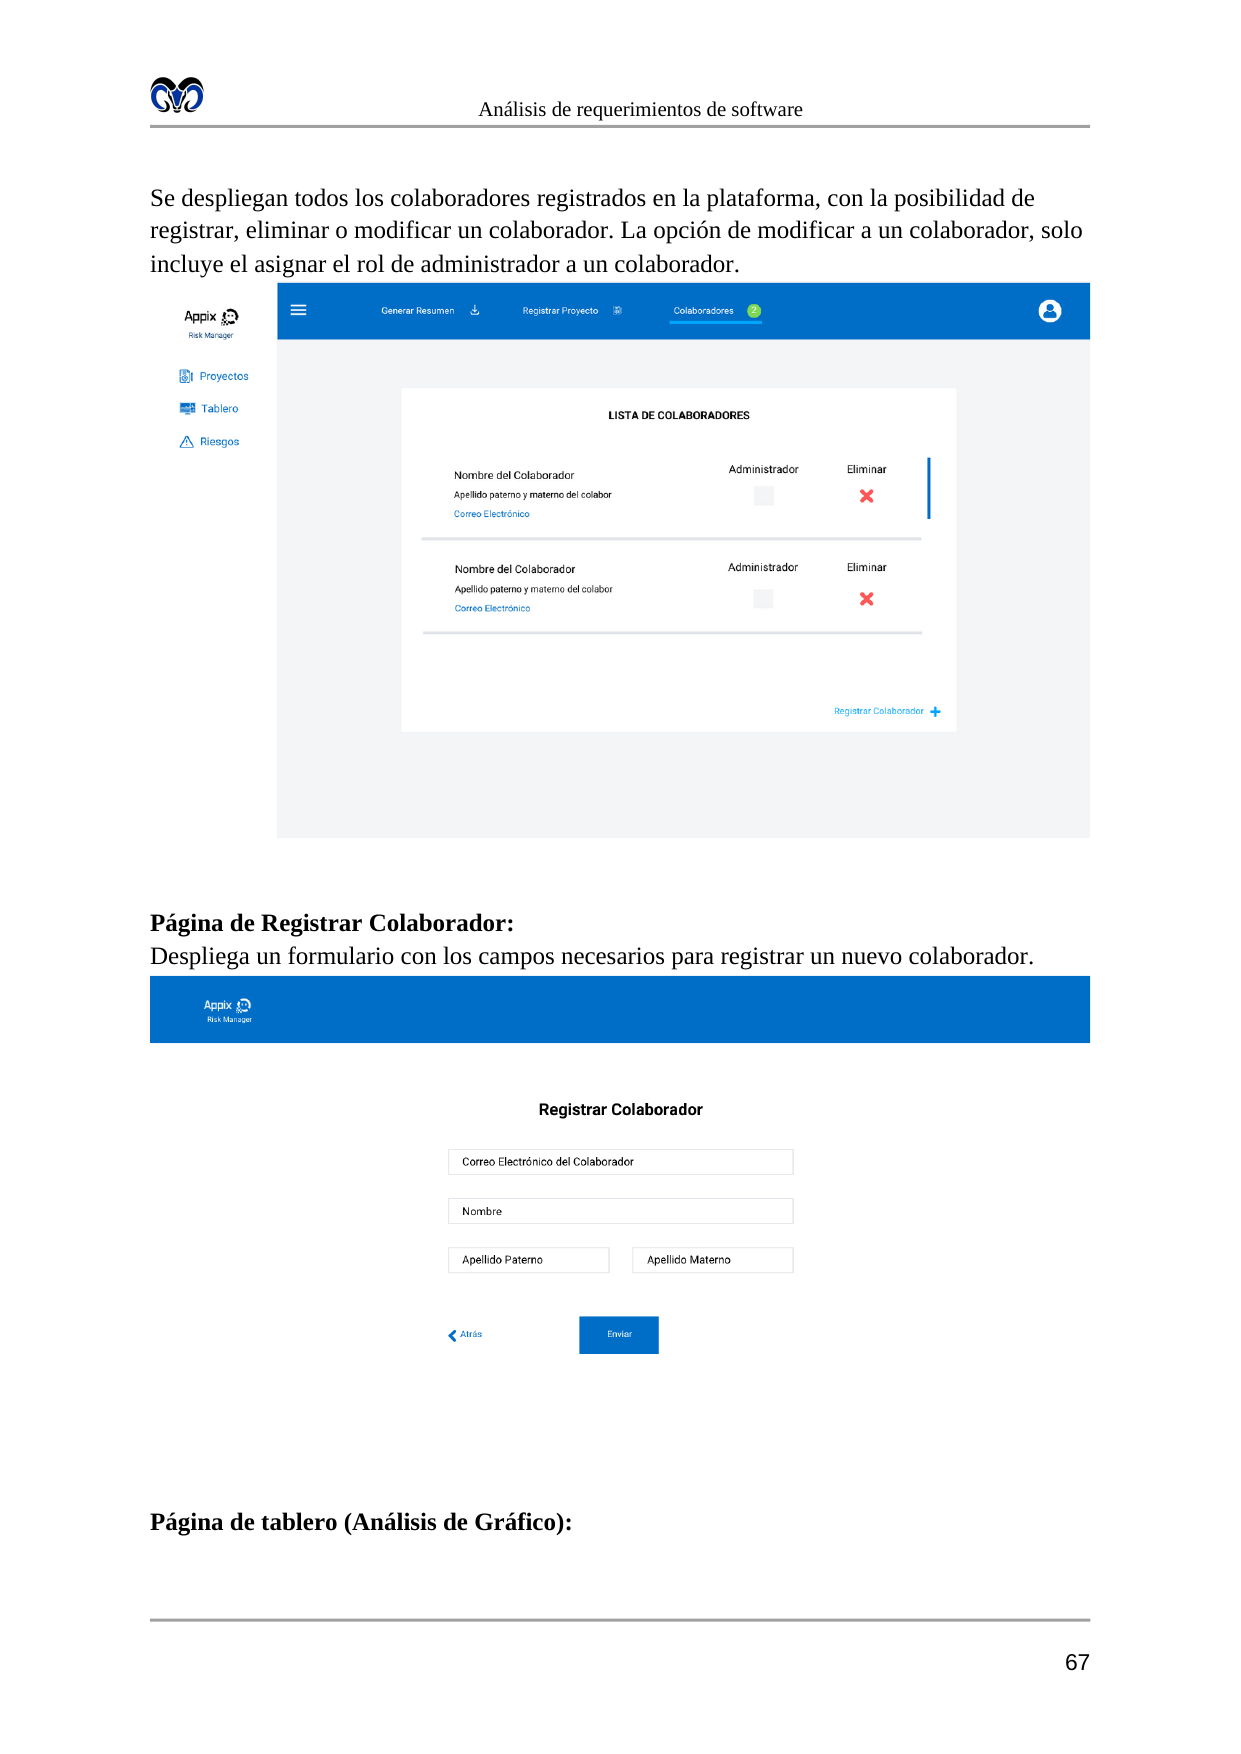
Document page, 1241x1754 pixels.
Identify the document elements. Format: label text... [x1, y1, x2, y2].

text Se despliegan todos los colaboradores registrados en la plataforma, con la posibilidad de registrar, eliminar o modificar un colaborador. La opción de modificar a un colaborador, solo incluye el asignar el rol de administrador a un colaborador. [150, 183, 1090, 277]
text Despliega un formulario con los campos necesarios para registrar un nuevo colaborador. [150, 941, 1090, 970]
picture [150, 281, 1091, 838]
picture [150, 75, 210, 117]
picture [150, 974, 1091, 1504]
text Página de tablero (Análisis de Gráfico): [150, 1507, 1090, 1536]
text Página de Registrar Colaborador: [150, 908, 1090, 937]
